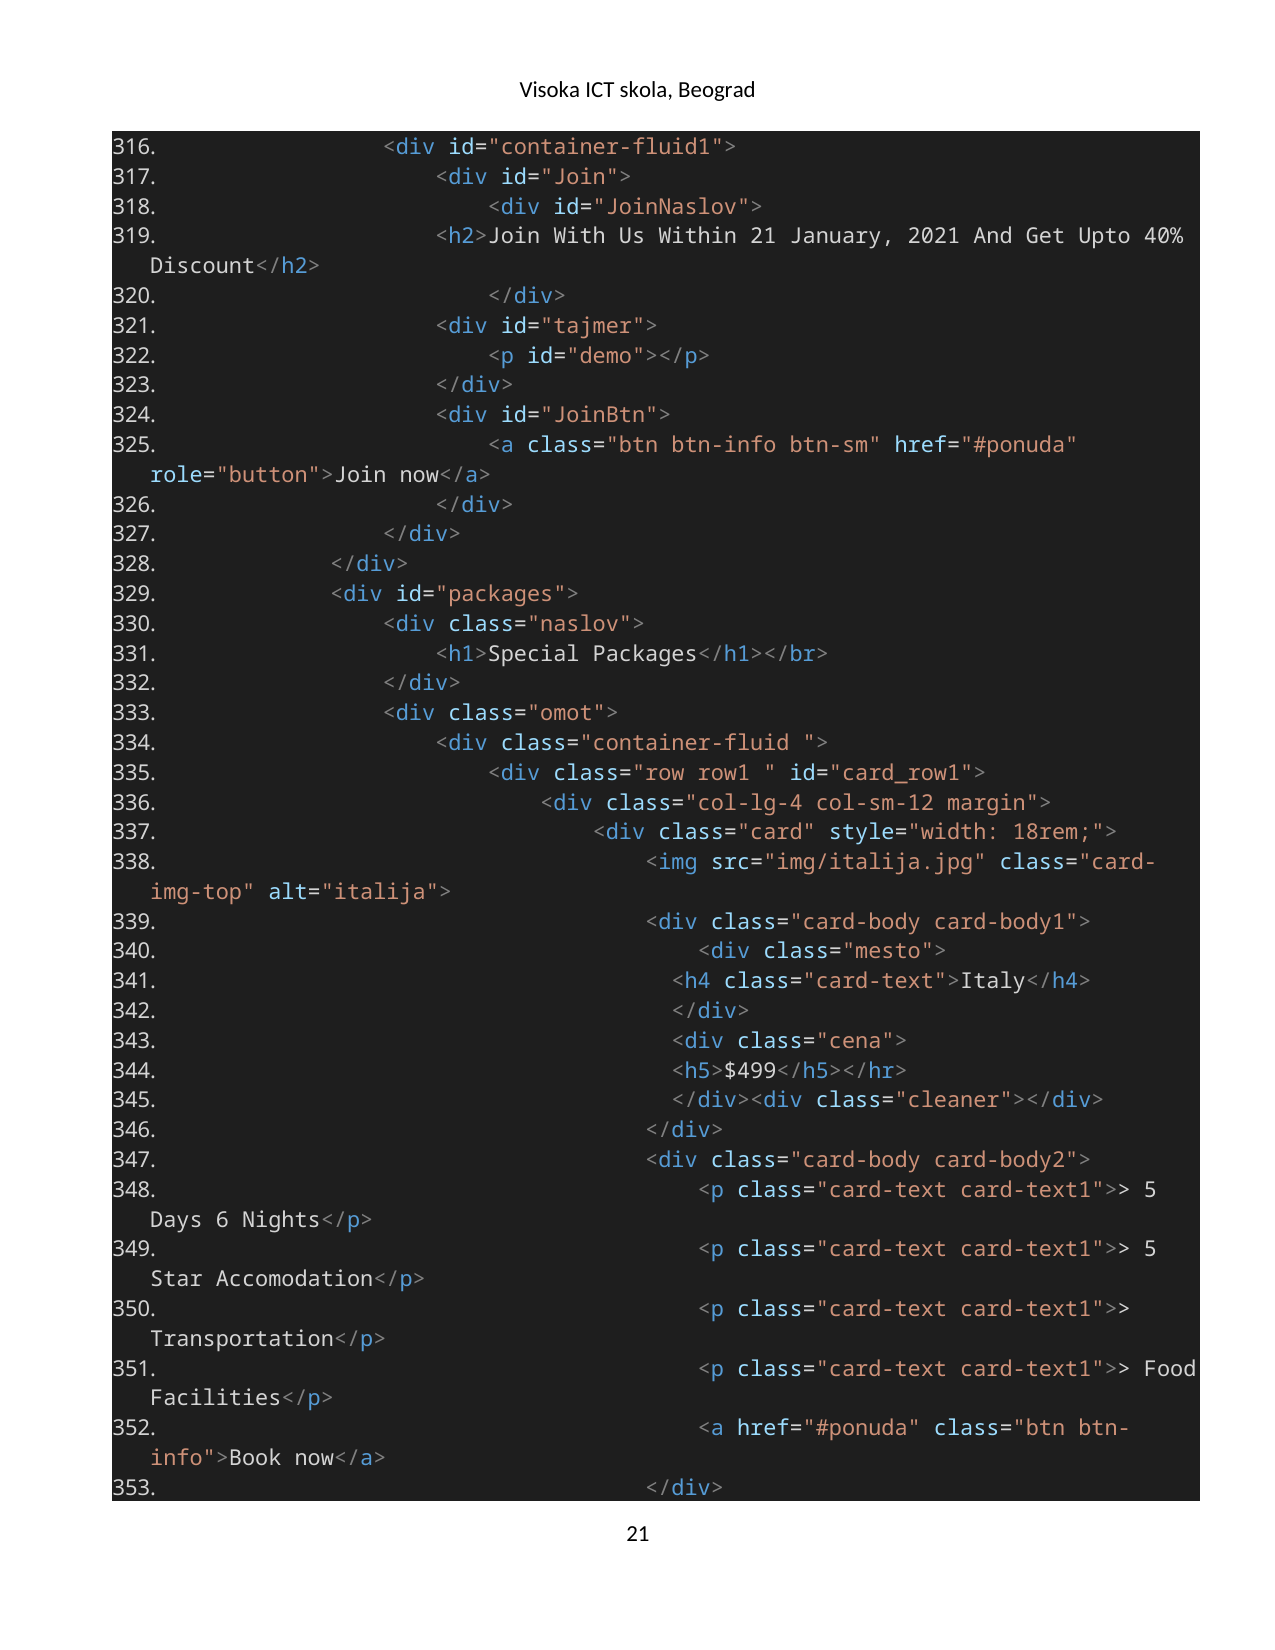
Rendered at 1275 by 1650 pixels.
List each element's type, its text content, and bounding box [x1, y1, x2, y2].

list <div class="card" style="width: 18rem;"> [112, 816, 1200, 846]
list <p id="demo"></p> [112, 339, 1200, 369]
list <div id="tajmer"> [112, 310, 1200, 339]
list </div> [112, 1472, 1200, 1501]
list <h4 class="card-text">Italy</h4> [112, 965, 1200, 995]
list </div> [112, 1114, 1200, 1144]
list <h1>Special Packages</h1></br> [112, 637, 1200, 667]
list <div id="JoinNaslov"> [112, 191, 1200, 220]
list <a class="btn btn-info btn-sm" href="#ponuda" role="button">Join now</a> [112, 429, 1200, 488]
list <a href="#ponuda" class="btn btn-info">Book now</a> [112, 1412, 1200, 1472]
list </div> [112, 280, 1200, 310]
list <div class="row row1 " id="card_row1"> [112, 757, 1200, 786]
list </div> [112, 667, 1200, 697]
list </div> [112, 518, 1200, 548]
list </div> [112, 548, 1200, 578]
list <div class="card-body card-body2"> [112, 1144, 1200, 1174]
list </div><div class="cleaner"></div> [112, 1084, 1200, 1114]
list <div class="container-fluid "> [112, 727, 1200, 757]
list <img src="img/italija.jpg" class="card-img-top" alt="italija"> [112, 846, 1200, 906]
list <div id="JoinBtn"> [112, 399, 1200, 429]
list <p class="card-text card-text1">> Food Facilities</p> [112, 1352, 1200, 1412]
list <h2>Join With Us Within 21 January, 2021 And Get Upto 40% Discount</h2> [112, 220, 1200, 280]
list <div class="card-body card-body1"> [112, 906, 1200, 935]
list <h5>$499</h5></hr> [112, 1054, 1200, 1084]
list <div id="packages"> [112, 578, 1200, 608]
list <p class="card-text card-text1">> 5 Days 6 Nights</p> [112, 1174, 1200, 1233]
list </div> [112, 995, 1200, 1025]
list </div> [112, 488, 1200, 518]
list <p class="card-text card-text1">> 5 Star Accomodation</p> [112, 1233, 1200, 1293]
list </div> [112, 369, 1200, 399]
list <div class="mesto"> [112, 935, 1200, 965]
list <div class="cena"> [112, 1025, 1200, 1054]
list <div class="omot"> [112, 697, 1200, 727]
list <div id="container-fluid1"> [112, 131, 1200, 161]
list <div class="naslov"> [112, 608, 1200, 637]
list <div id="Join"> [112, 161, 1200, 191]
list <div class="col-lg-4 col-sm-12 margin"> [112, 786, 1200, 816]
list <p class="card-text card-text1">> Transportation</p> [112, 1293, 1200, 1352]
